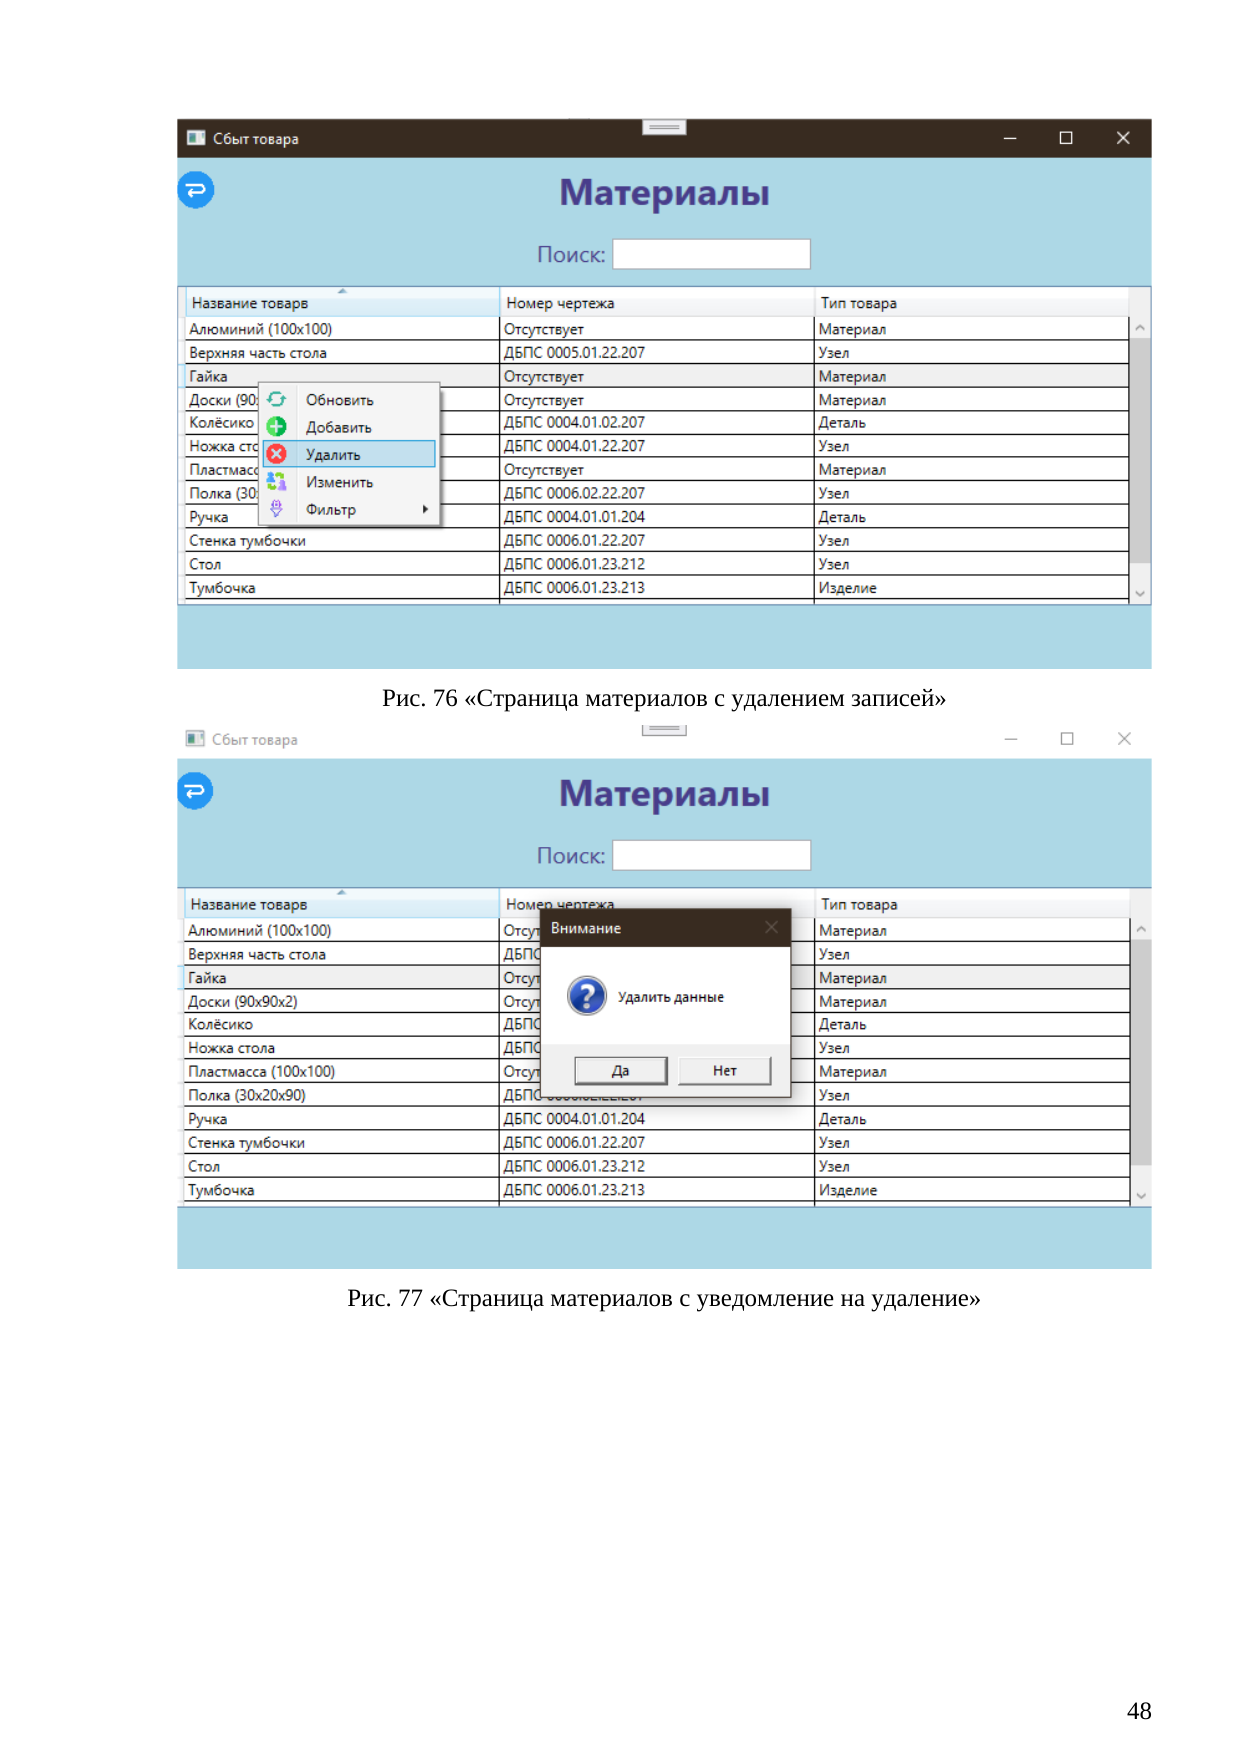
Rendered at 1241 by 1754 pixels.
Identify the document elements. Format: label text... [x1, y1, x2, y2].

text Рис. 77 «Страница материалов с уведомление на удаление» [177, 1283, 1152, 1312]
text Рис. 76 «Страница материалов с удалением записей» [177, 683, 1152, 711]
picture [177, 118, 1152, 669]
picture [177, 725, 1152, 1269]
